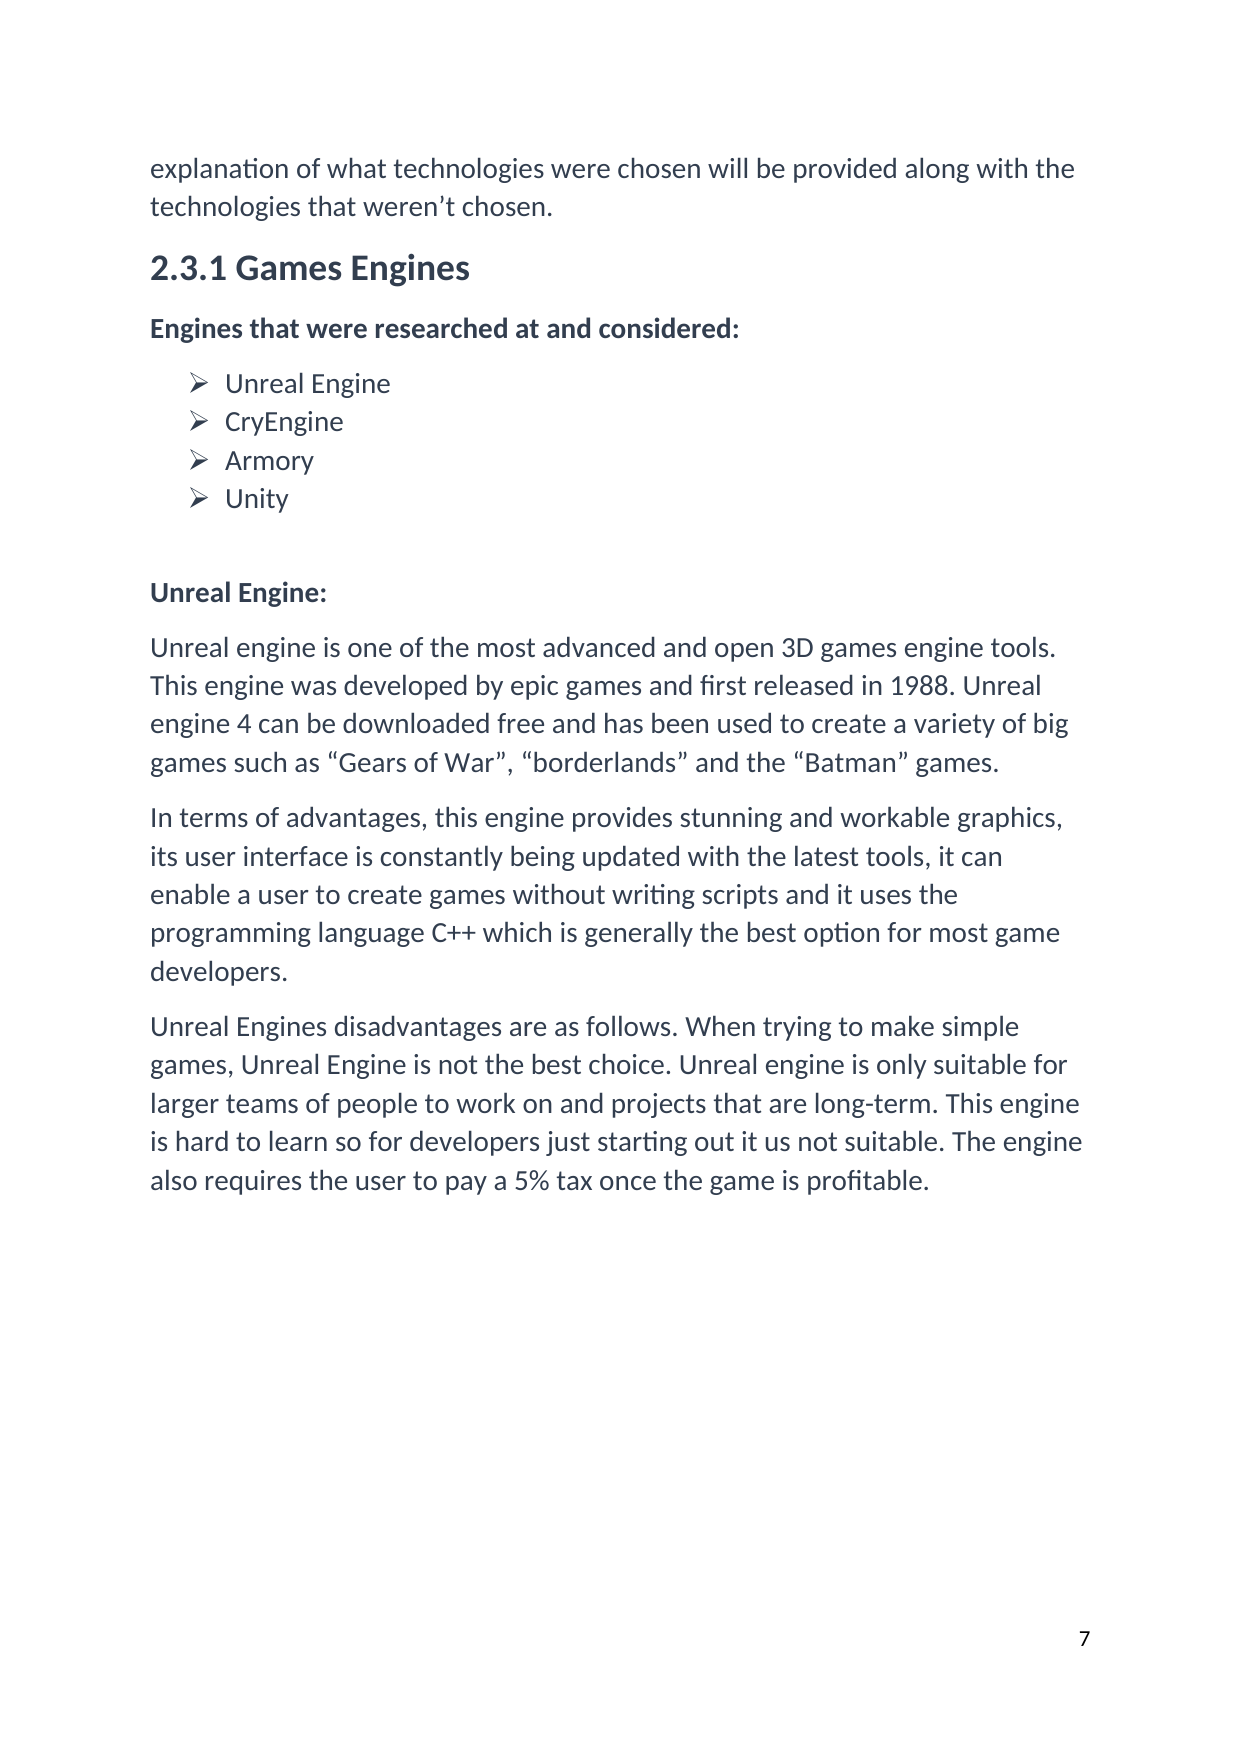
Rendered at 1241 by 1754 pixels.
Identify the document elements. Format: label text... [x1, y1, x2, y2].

list CryEngine [187, 403, 1090, 439]
text Unreal Engine: [150, 574, 1090, 609]
text In terms of advantages, this engine provides stunning and workable graphics, its user interface is constantly being updated with the latest tools, it can enable a user to create games without writing scripts and it uses the programming language C++ which is generally the best option for most game developers. [150, 799, 1090, 988]
text Unreal Engines disadvantages are as follows. When trying to make simple games, Unreal Engine is not the best choice. Unreal engine is only suitable for larger teams of people to work on and projects that are long-term. This engine is hard to learn so for developers just starting out it us not suitable. The engine also requires the user to pay a 5% tax once the game is profitable. [150, 1008, 1090, 1197]
list Armory [187, 442, 1090, 477]
text Unreal engine is one of the most advanced and open 3D games engine tools. This engine was developed by epic games and first released in 1988. Unreal engine 4 can be downloaded free and has been used to create a variety of big games such as “Gears of War”, “borderlands” and the “Batman” games. [150, 629, 1090, 780]
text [150, 150, 1090, 224]
list Unreal Engine [187, 365, 1090, 400]
text 2.3.1 Games Engines [150, 243, 1090, 289]
list Unity [187, 480, 1090, 516]
text Engines that were researched at and considered: [150, 310, 1090, 345]
